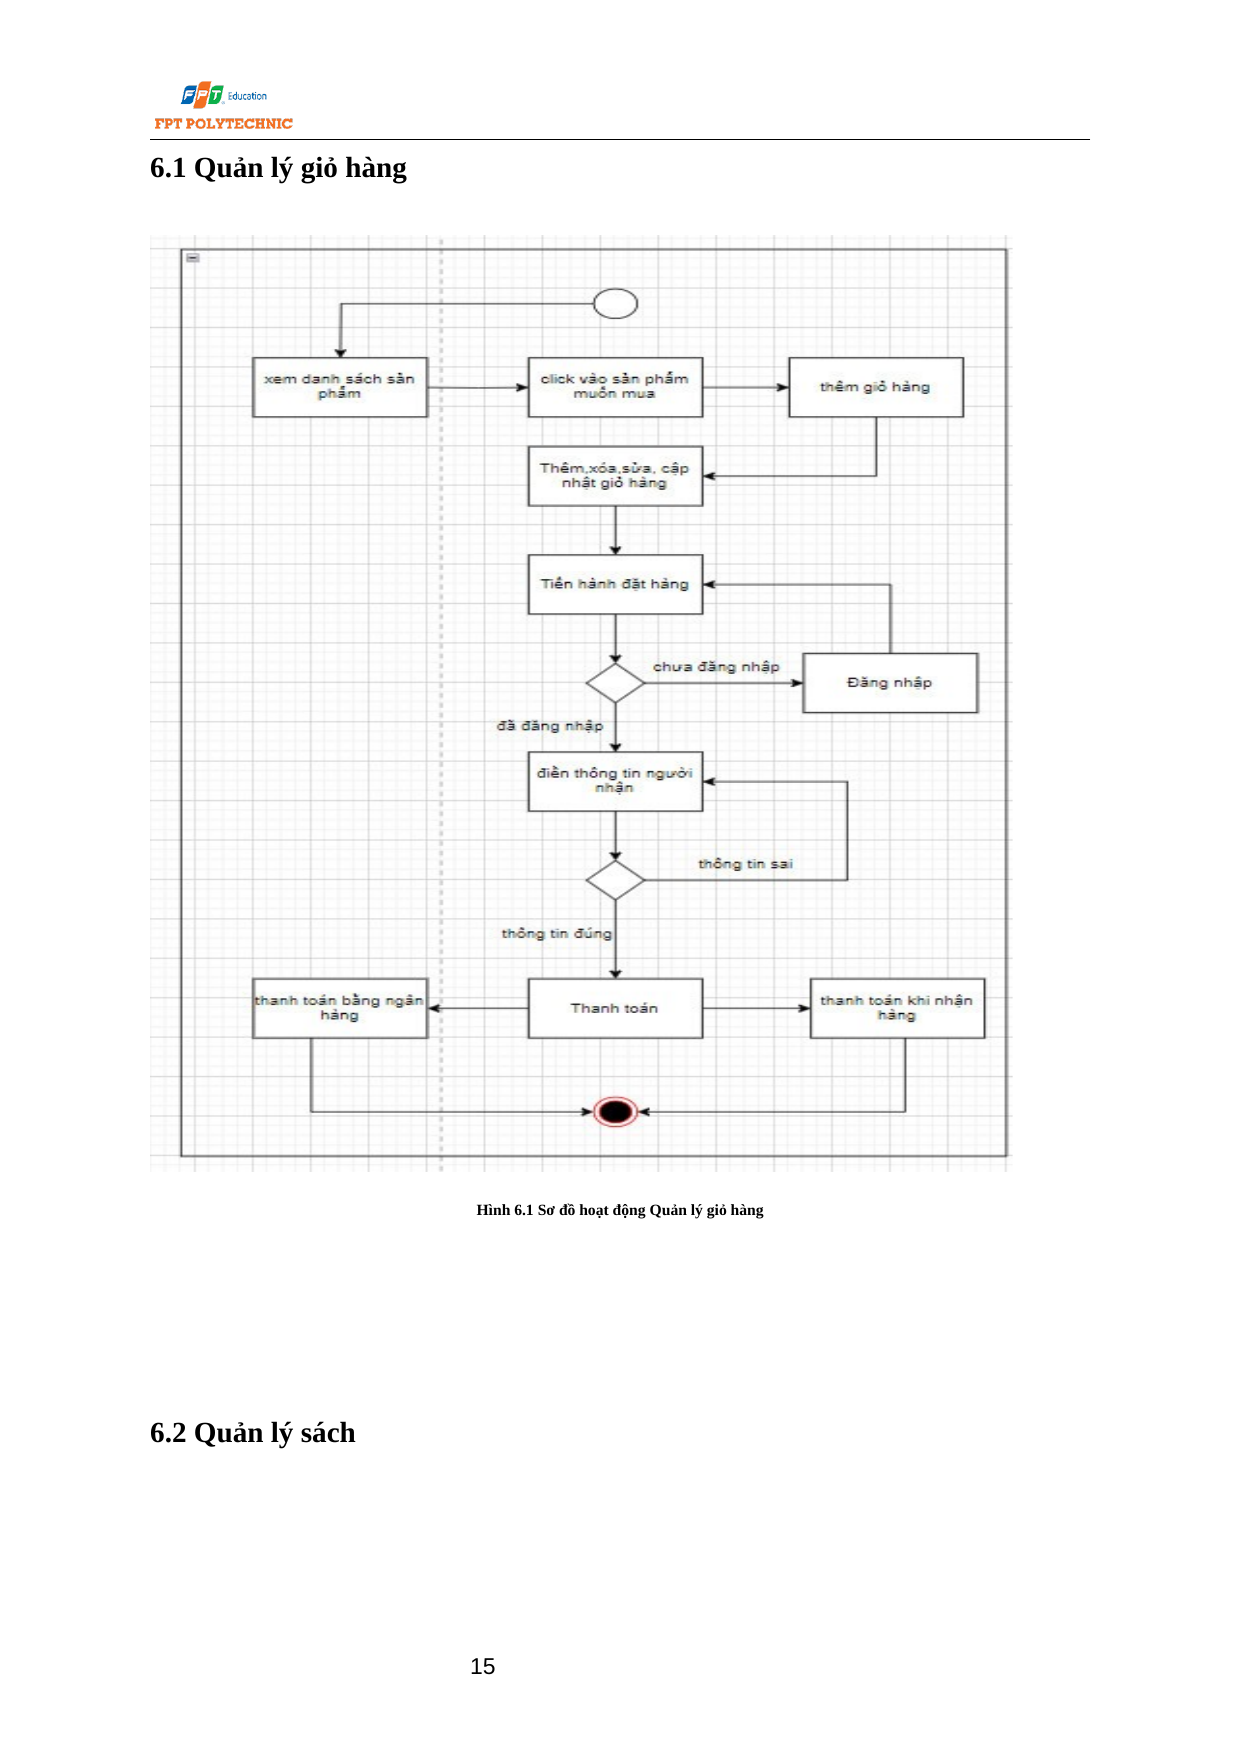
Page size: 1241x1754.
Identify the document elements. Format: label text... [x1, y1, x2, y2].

subtitle 6.1 Quản lý giỏ hàng [150, 150, 1090, 183]
subtitle 6.2 Quản lý sách [150, 1415, 1090, 1449]
picture [150, 75, 297, 139]
subtitle Hình 6.1 Sơ đồ hoạt động Quản lý giỏ hàng [150, 1201, 1090, 1219]
picture [150, 235, 1013, 1172]
